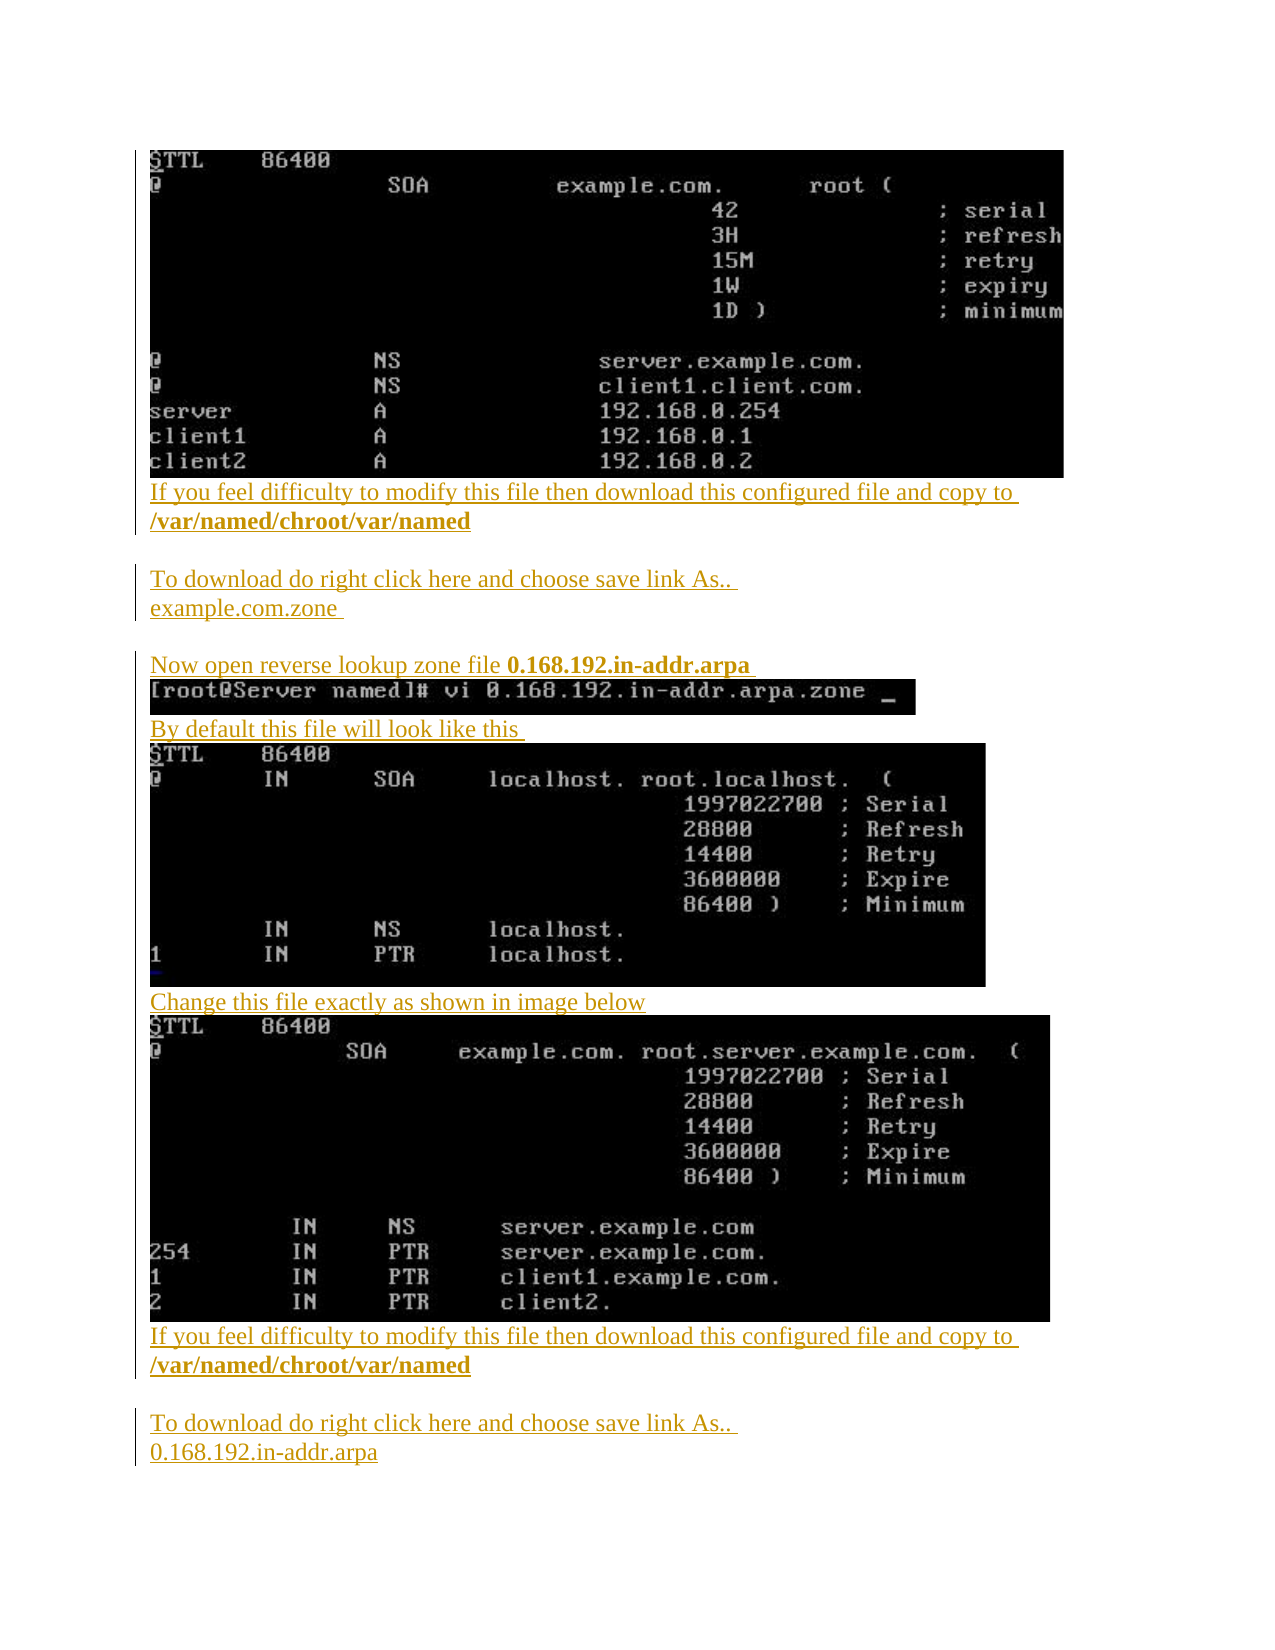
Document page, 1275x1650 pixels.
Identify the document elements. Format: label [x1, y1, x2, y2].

picture [150, 679, 916, 715]
picture [150, 743, 986, 987]
picture [150, 1015, 1050, 1322]
picture [150, 150, 1064, 478]
